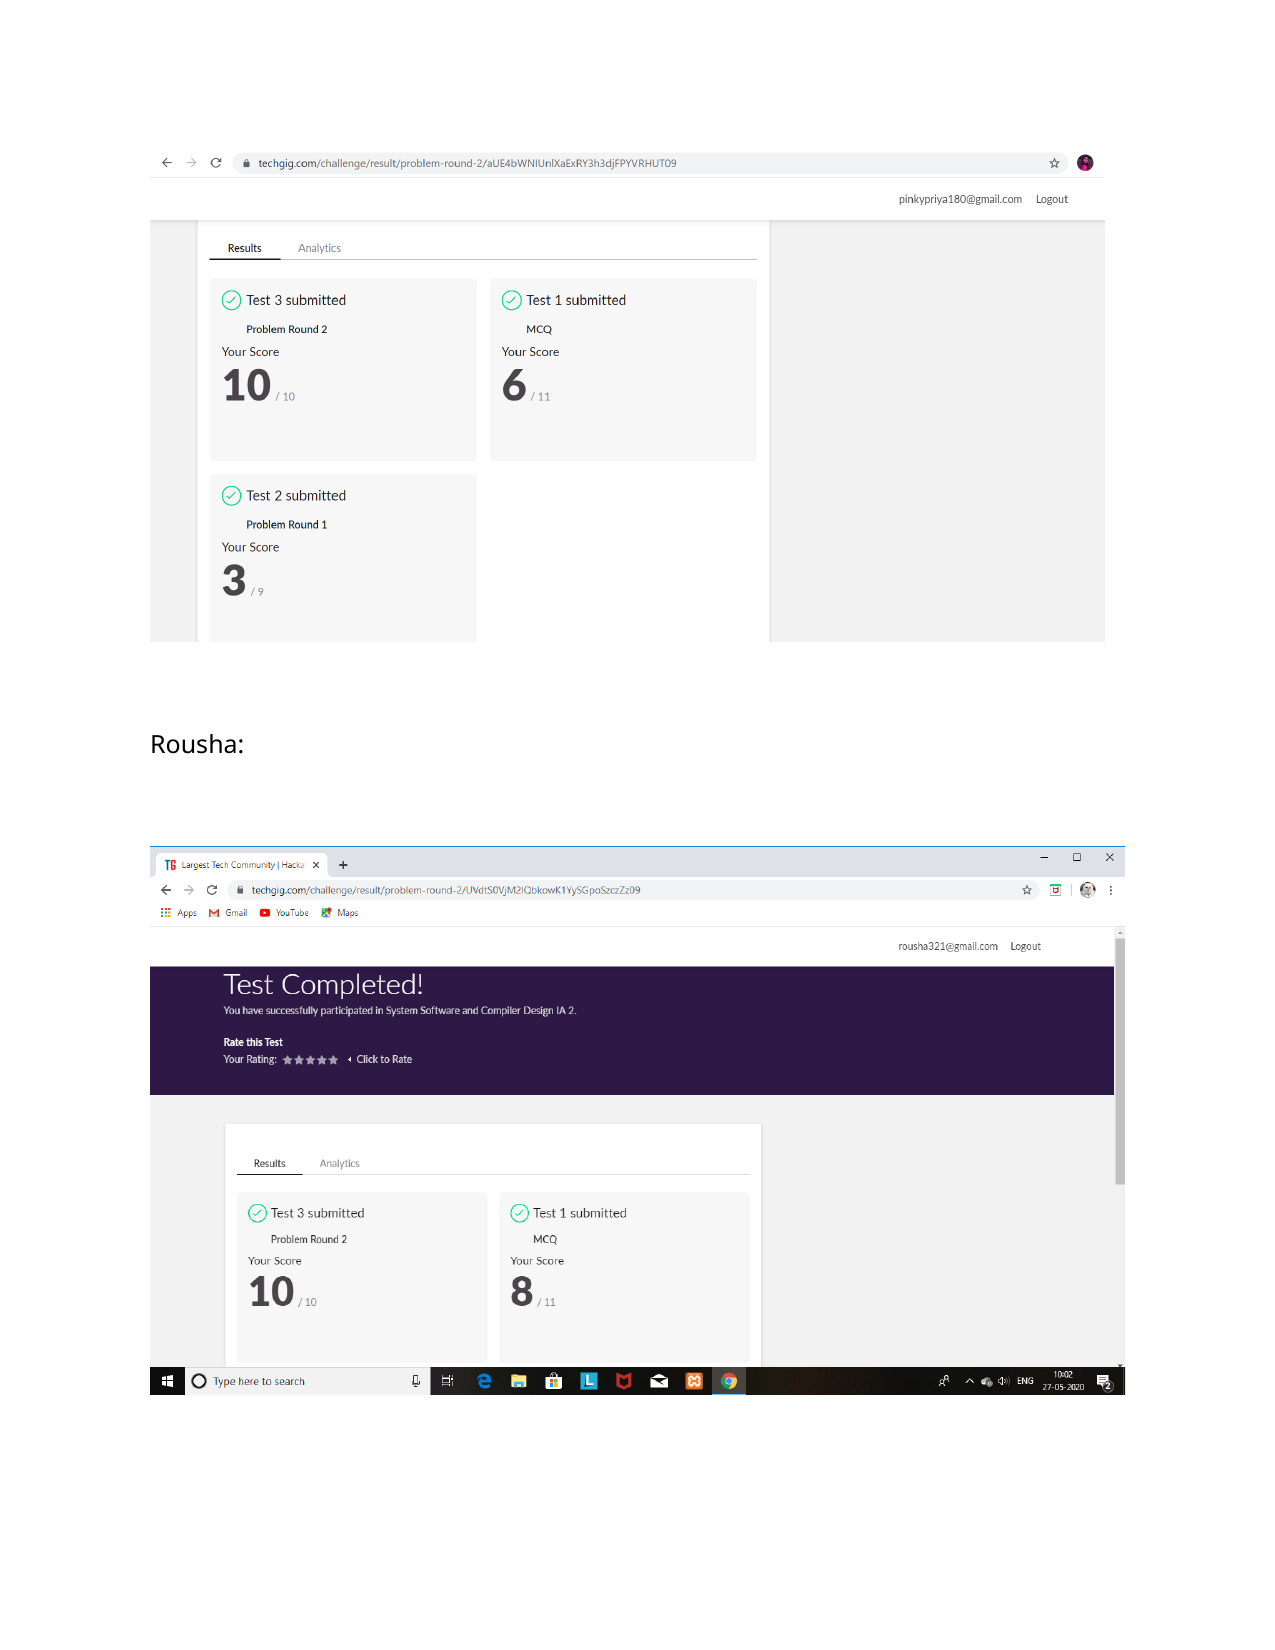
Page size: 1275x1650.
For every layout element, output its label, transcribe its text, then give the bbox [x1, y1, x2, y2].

text Rousha: [150, 727, 1125, 761]
picture [150, 846, 1125, 1395]
picture [150, 150, 1106, 642]
